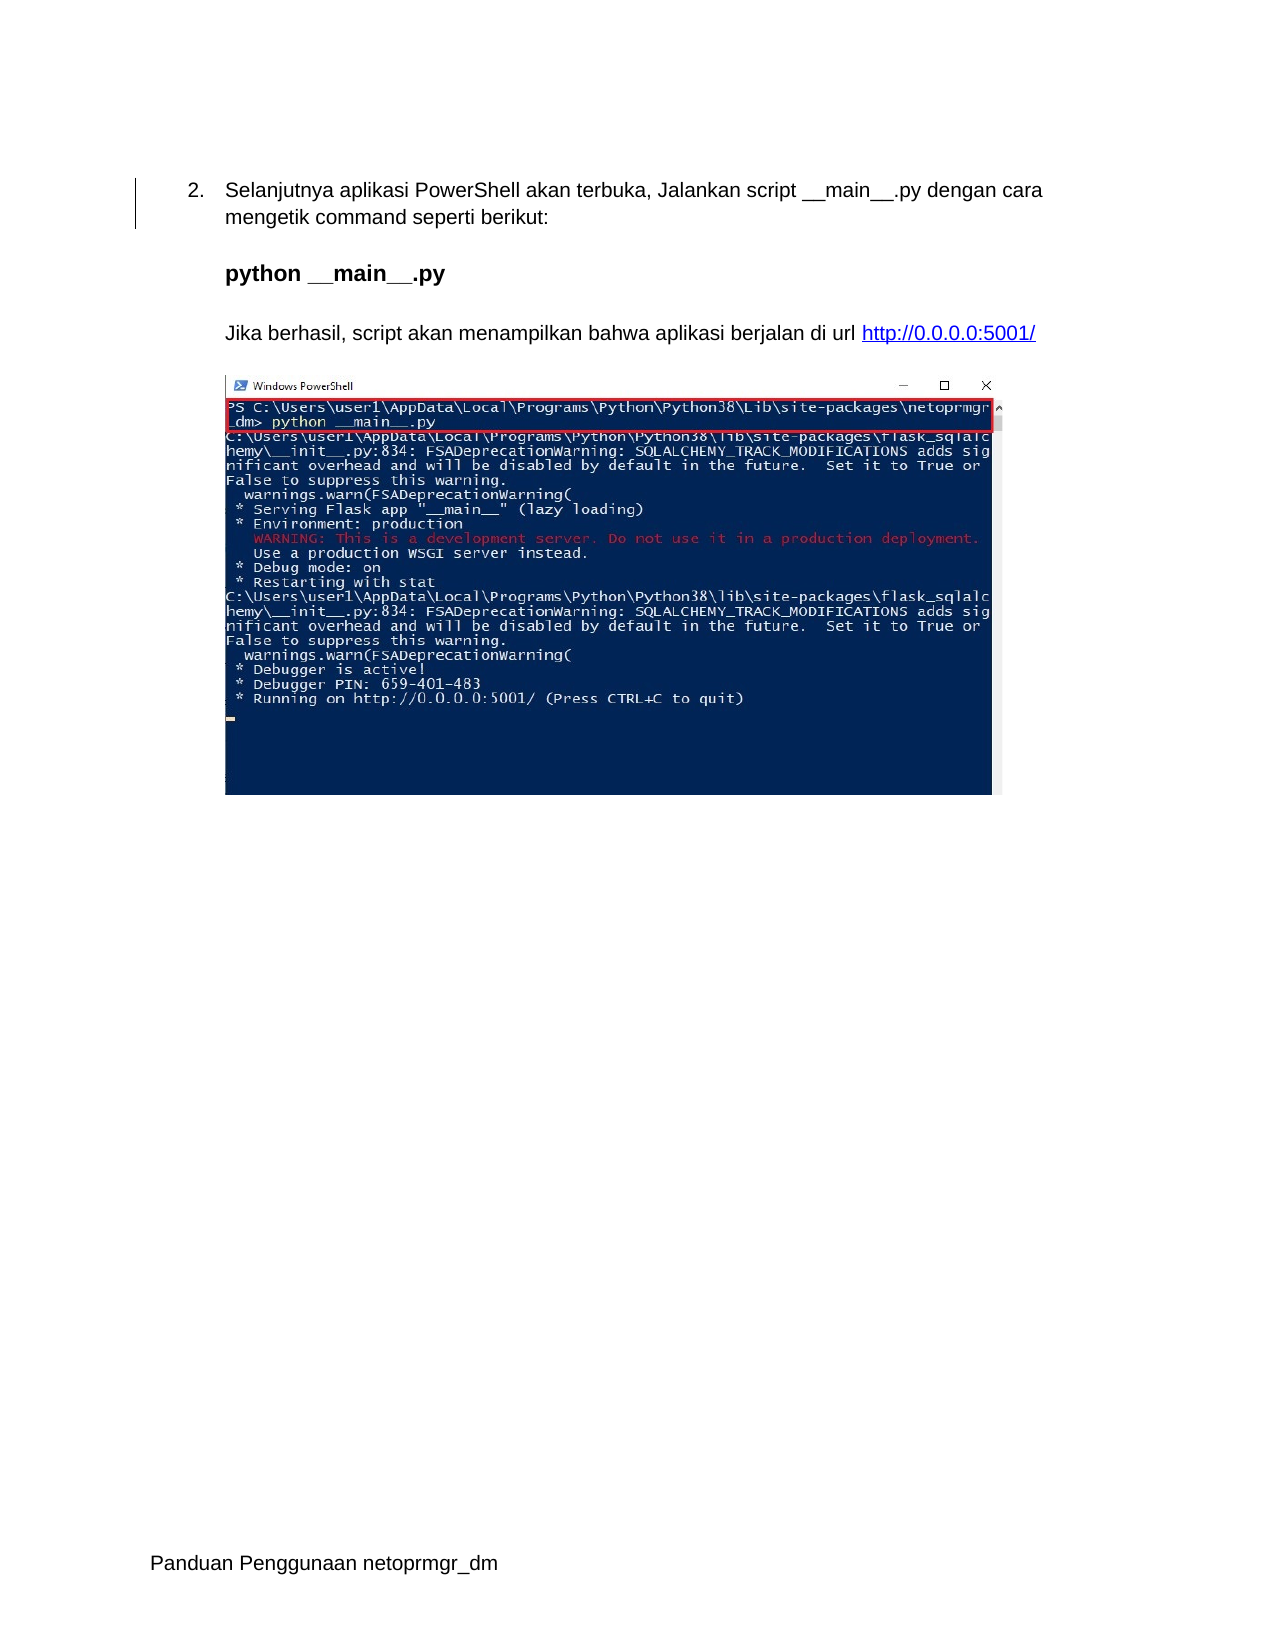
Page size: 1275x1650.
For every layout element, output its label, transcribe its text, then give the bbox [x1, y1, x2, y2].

picture [225, 375, 1003, 795]
list Jika berhasil, script akan menampilkan bahwa aplikasi berjalan di url http://0.0.0.0:5001/ [225, 320, 1125, 344]
list python __main__.py [225, 260, 1125, 286]
list Selanjutnya aplikasi PowerShell akan terbuka, Jalankan script __main__.py dengan cara mengetik command seperti berikut: [187, 177, 1125, 229]
